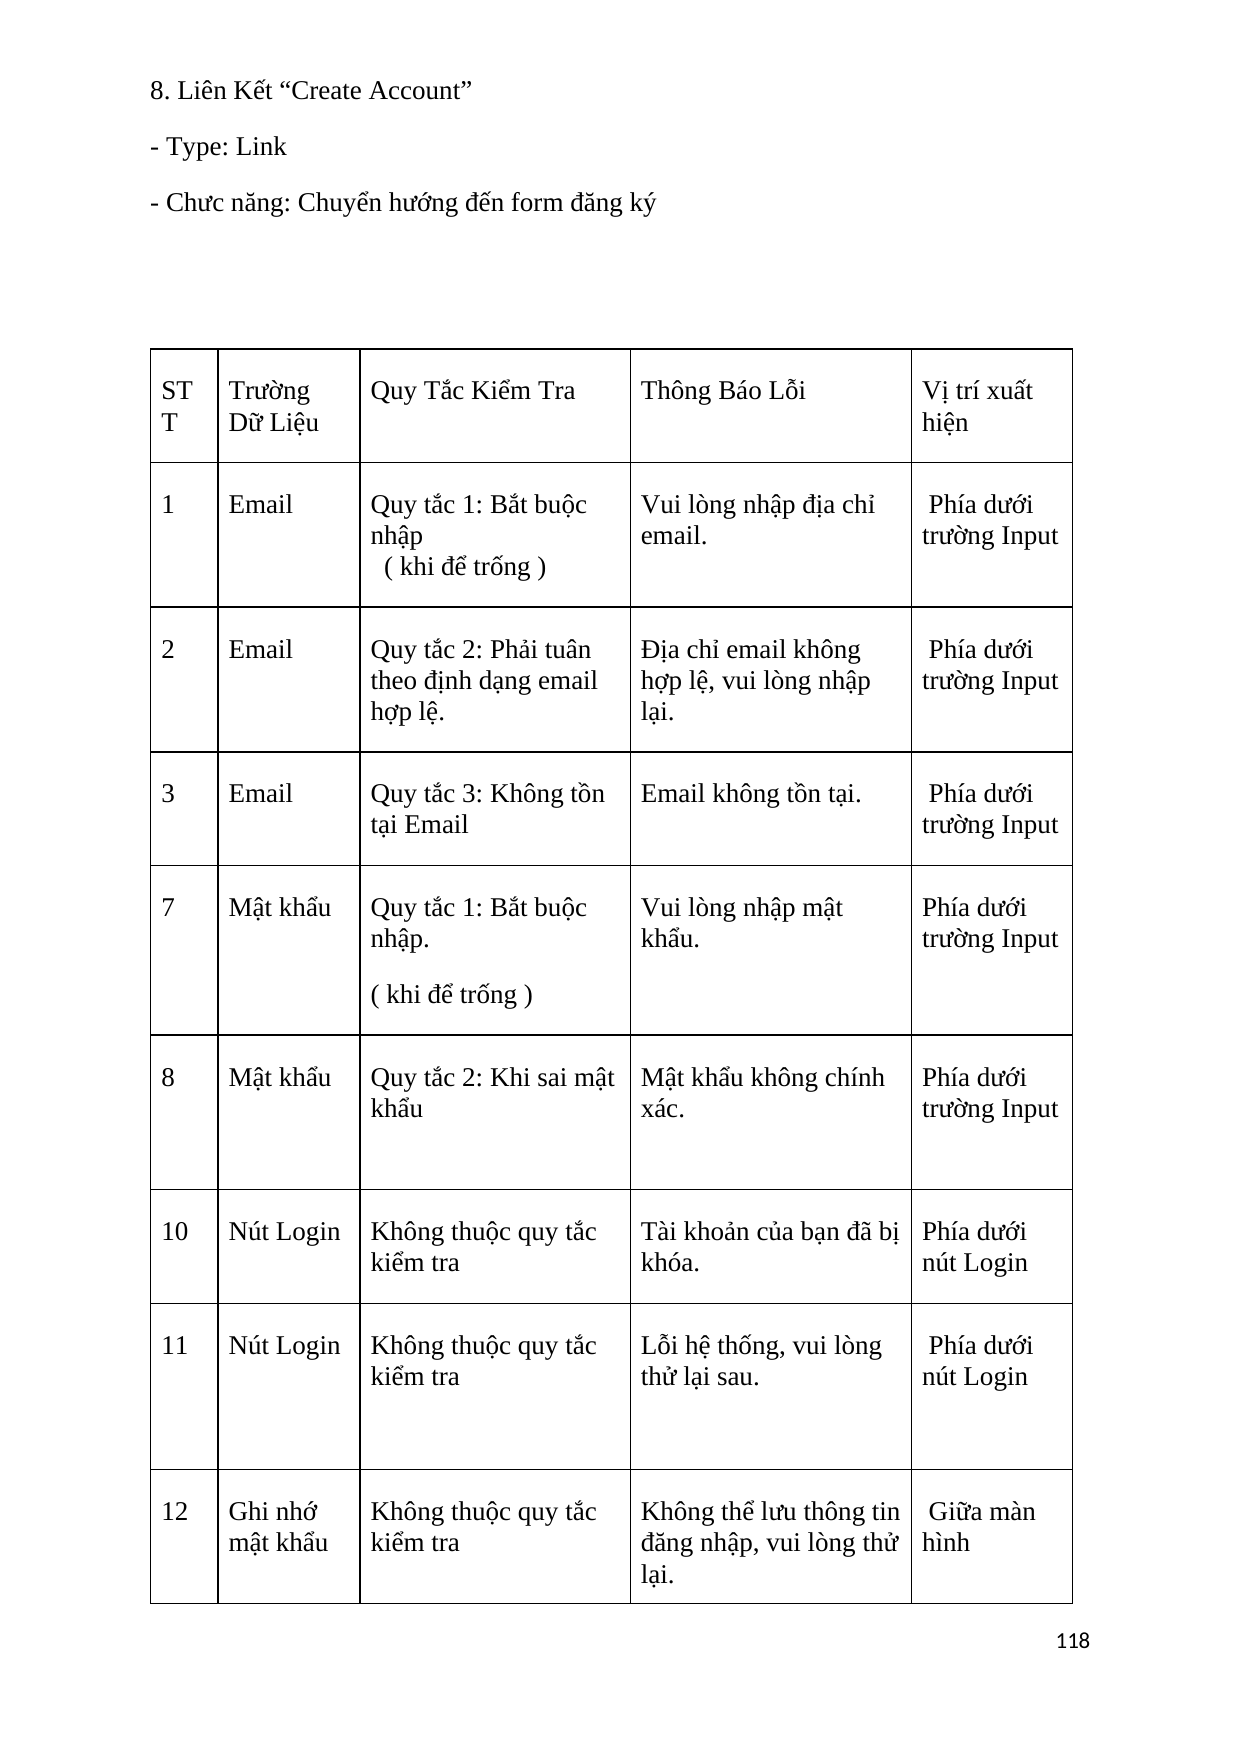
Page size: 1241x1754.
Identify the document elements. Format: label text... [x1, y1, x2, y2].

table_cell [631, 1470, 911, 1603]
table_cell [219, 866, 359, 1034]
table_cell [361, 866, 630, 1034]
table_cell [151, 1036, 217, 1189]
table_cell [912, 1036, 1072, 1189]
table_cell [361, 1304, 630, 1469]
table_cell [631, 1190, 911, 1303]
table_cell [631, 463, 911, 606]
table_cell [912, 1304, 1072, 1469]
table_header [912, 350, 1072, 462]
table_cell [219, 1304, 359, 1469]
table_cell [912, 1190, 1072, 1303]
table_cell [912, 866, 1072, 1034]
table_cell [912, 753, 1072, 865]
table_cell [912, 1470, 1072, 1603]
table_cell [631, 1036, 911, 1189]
text - Type: Link [150, 130, 1090, 161]
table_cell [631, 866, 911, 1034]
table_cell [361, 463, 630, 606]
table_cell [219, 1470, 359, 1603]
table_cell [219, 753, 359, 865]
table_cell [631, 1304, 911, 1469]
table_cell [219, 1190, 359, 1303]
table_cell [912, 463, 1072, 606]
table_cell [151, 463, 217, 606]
text 8. Liên Kết “Create Account” [150, 74, 1090, 105]
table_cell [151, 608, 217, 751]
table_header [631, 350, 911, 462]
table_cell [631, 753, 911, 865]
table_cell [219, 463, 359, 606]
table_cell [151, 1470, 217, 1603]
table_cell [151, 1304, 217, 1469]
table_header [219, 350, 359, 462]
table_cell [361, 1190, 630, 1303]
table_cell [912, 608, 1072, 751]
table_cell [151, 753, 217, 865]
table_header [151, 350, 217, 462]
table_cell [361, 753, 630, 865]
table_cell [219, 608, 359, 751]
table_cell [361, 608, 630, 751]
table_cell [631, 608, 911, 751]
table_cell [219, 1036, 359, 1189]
text - Chưc năng: Chuyển hướng đến form đăng ký [150, 186, 1090, 217]
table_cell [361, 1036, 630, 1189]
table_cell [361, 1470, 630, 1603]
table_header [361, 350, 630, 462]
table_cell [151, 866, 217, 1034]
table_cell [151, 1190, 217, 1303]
